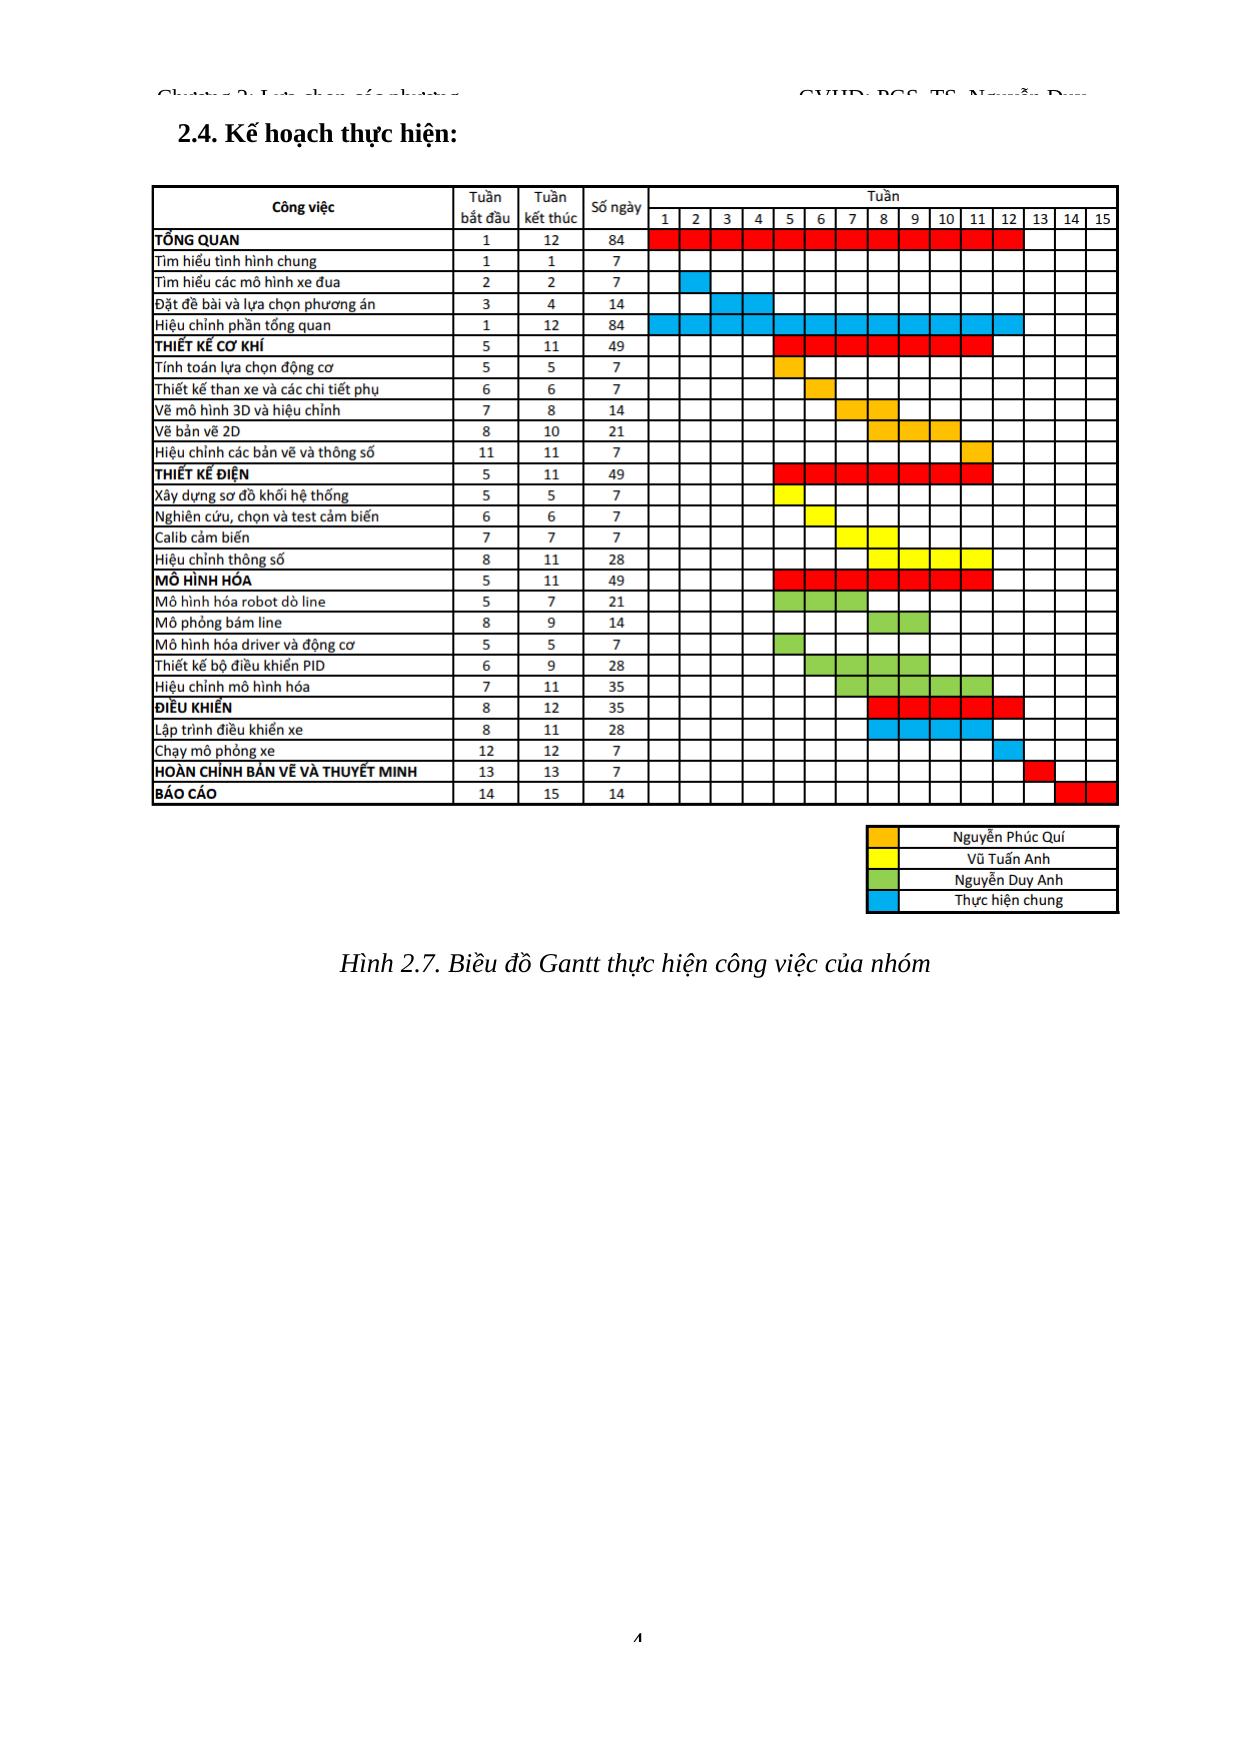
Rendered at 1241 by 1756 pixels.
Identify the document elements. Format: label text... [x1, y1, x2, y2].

text Hình 2.7. Biều đồ Gantt thực hiện công việc của nhóm [333, 947, 937, 978]
subtitle Kế hoạch thực hiện: [177, 117, 1144, 148]
picture [151, 185, 1120, 914]
